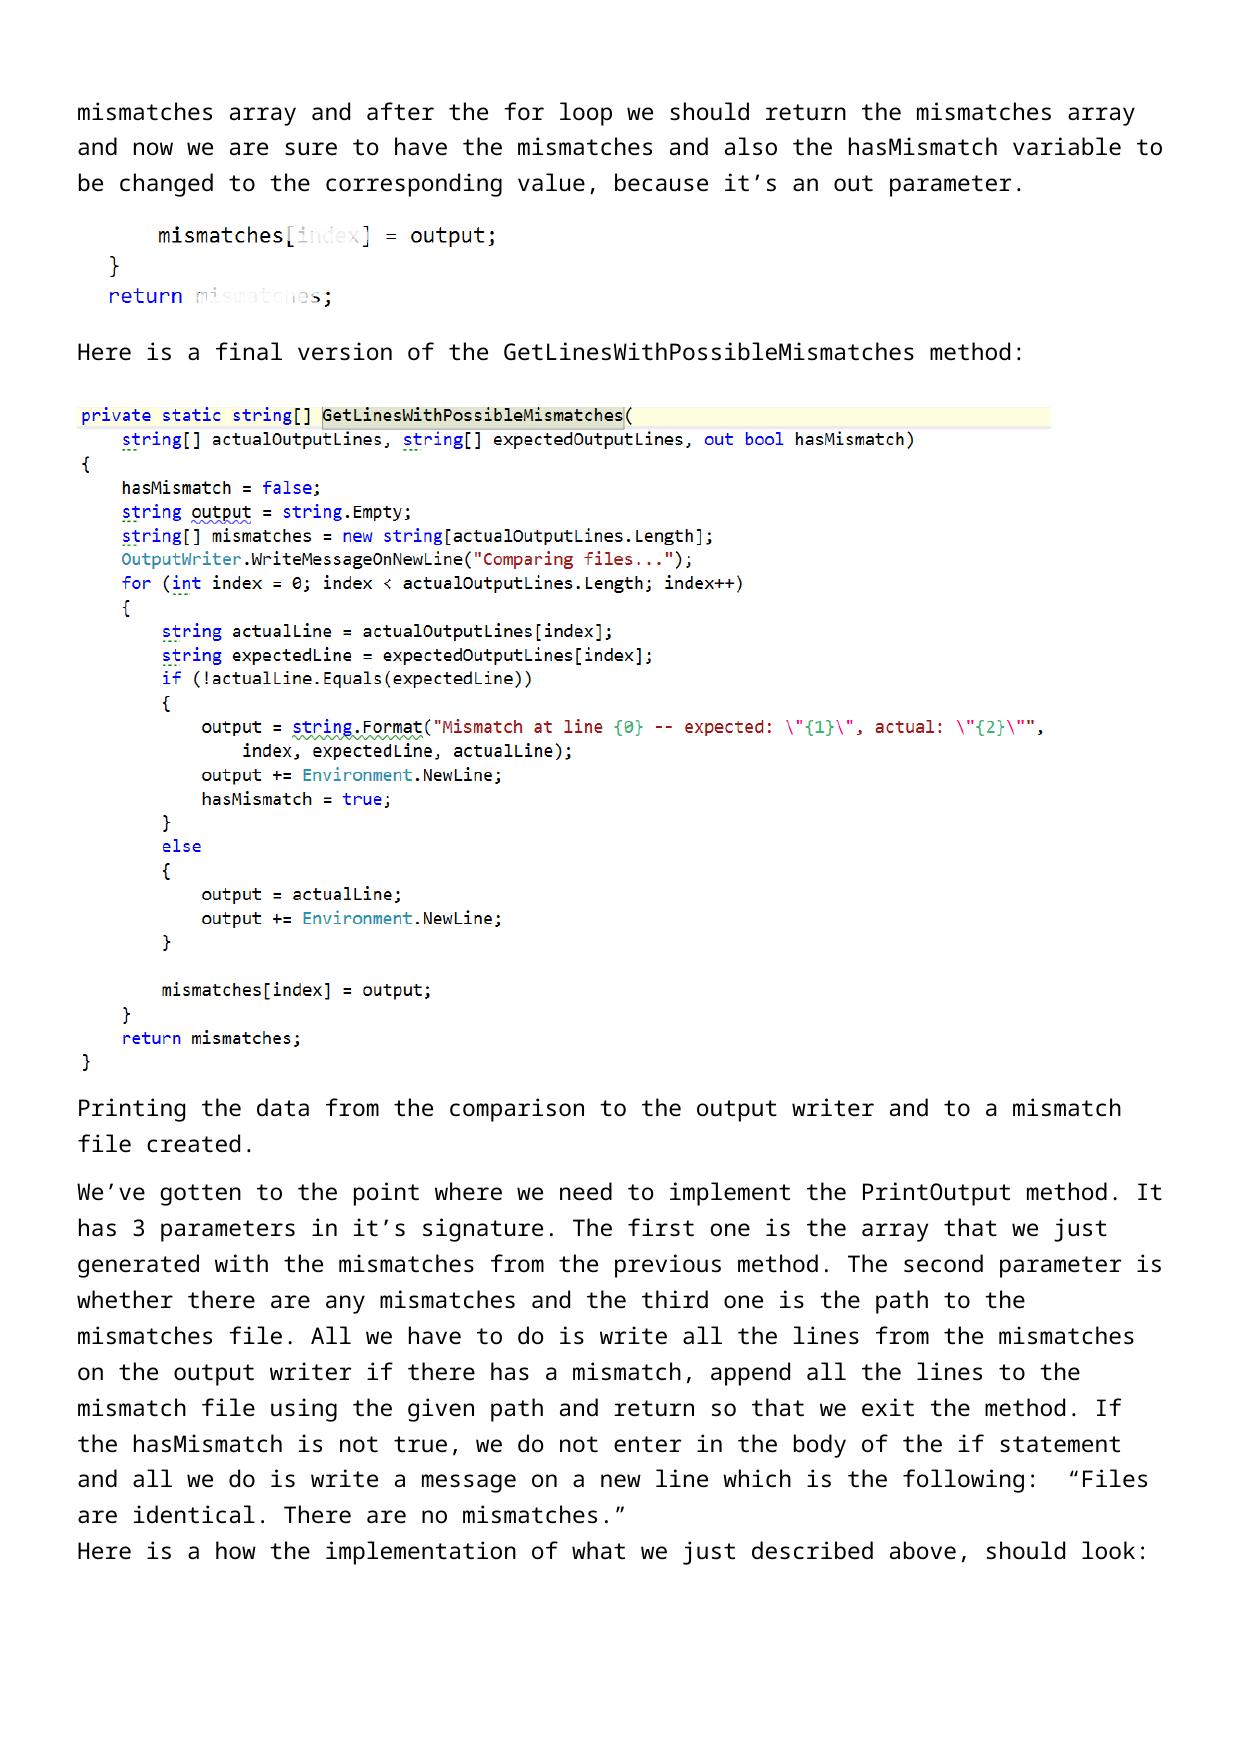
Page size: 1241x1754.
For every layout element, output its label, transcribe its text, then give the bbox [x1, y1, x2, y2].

text Printing the data from the comparison to the output writer and to a mismatch file created. [77, 1092, 1163, 1159]
picture [76, 407, 1051, 1075]
picture [76, 215, 517, 331]
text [77, 95, 1163, 198]
text We’ve gotten to the point where we need to implement the PrintOutput method. It has 3 parameters in it’s signature. The first one is the array that we just generated with the mismatches from the previous method. The second parameter is whether there are any mismatches and the third one is the path to the mismatches file. All we have to do is write all the lines from the mismatches on the output writer if there has a mismatch, append all the lines to the mismatch file using the given path and return so that we exit the method. If the hasMismatch is not true, we do not enter in the body of the if statement and all we do is write a message on a new line which is the following: “Files are identical. There are no mismatches.” Here is a how the implementation of what we just described above, should look: [77, 1176, 1163, 1567]
